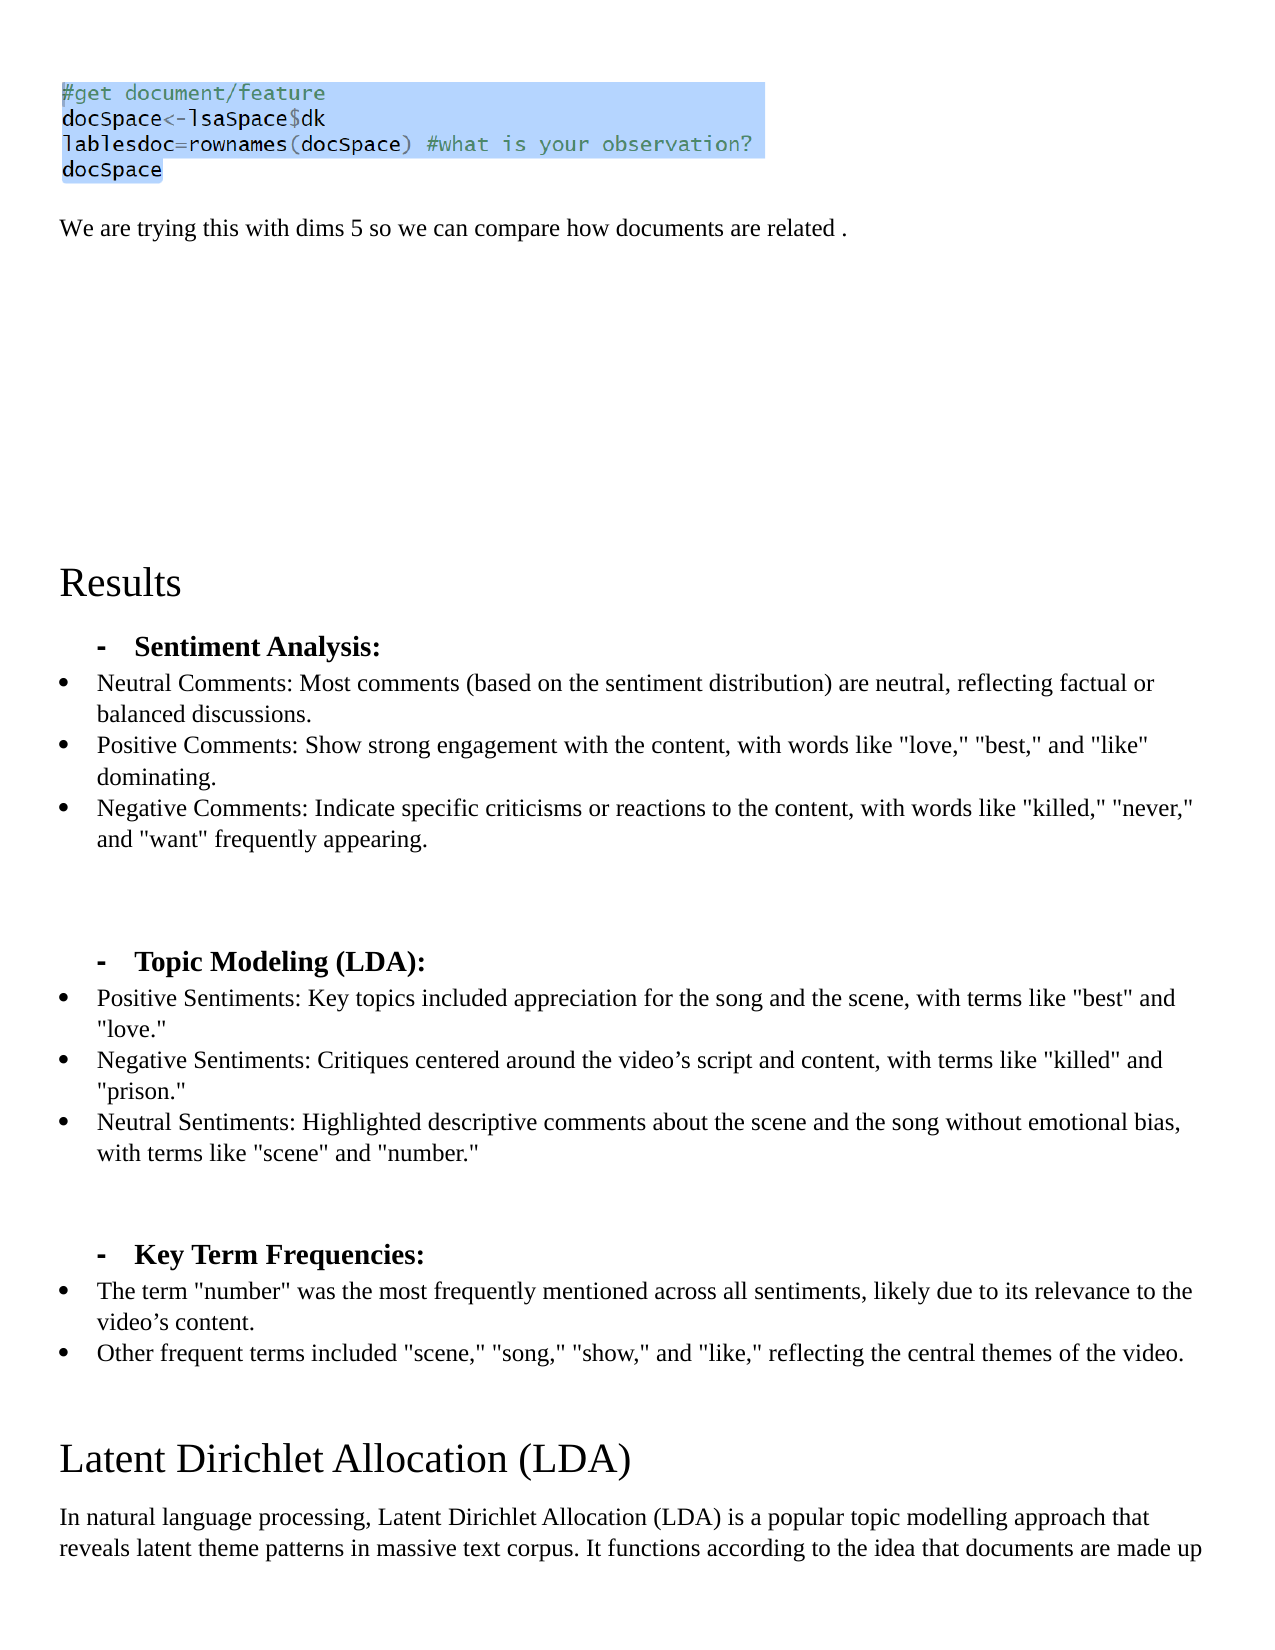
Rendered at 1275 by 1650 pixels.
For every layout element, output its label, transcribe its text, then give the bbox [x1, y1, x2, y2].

text Latent Dirichlet Allocation (LDA) [59, 1433, 1216, 1481]
list Negative Sentiments: Critiques centered around the video’s script and content, with terms like "killed" and "prison." [59, 1045, 1216, 1104]
list Positive Sentiments: Key topics included appreciation for the song and the scene, with terms like "best" and "love." [59, 983, 1216, 1042]
list Negative Comments: Indicate specific criticisms or reactions to the content, with words like "killed," "never," and "want" frequently appearing. [59, 793, 1216, 852]
list Key Term Frequencies: [97, 1233, 1216, 1273]
picture [59, 59, 766, 184]
text Results [59, 557, 1216, 605]
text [59, 1502, 1216, 1562]
text We are trying this with dims 5 so we can compare how documents are related . [59, 213, 1216, 242]
list Neutral Comments: Most comments (based on the sentiment distribution) are neutral, reflecting factual or balanced discussions. [59, 668, 1216, 728]
list Positive Comments: Show strong engagement with the content, with words like "love," "best," and "like" dominating. [59, 731, 1216, 790]
list Neutral Sentiments: Highlighted descriptive comments about the scene and the song without emotional bias, with terms like "scene" and "number." [59, 1107, 1216, 1167]
list Sentiment Analysis: [97, 626, 1216, 665]
list Other frequent terms included "scene," "song," "show," and "like," reflecting the central themes of the video. [59, 1338, 1216, 1367]
list Topic Modeling (LDA): [97, 940, 1216, 979]
list The term "number" was the most frequently mentioned across all sentiments, likely due to its relevance to the video’s content. [59, 1276, 1216, 1336]
